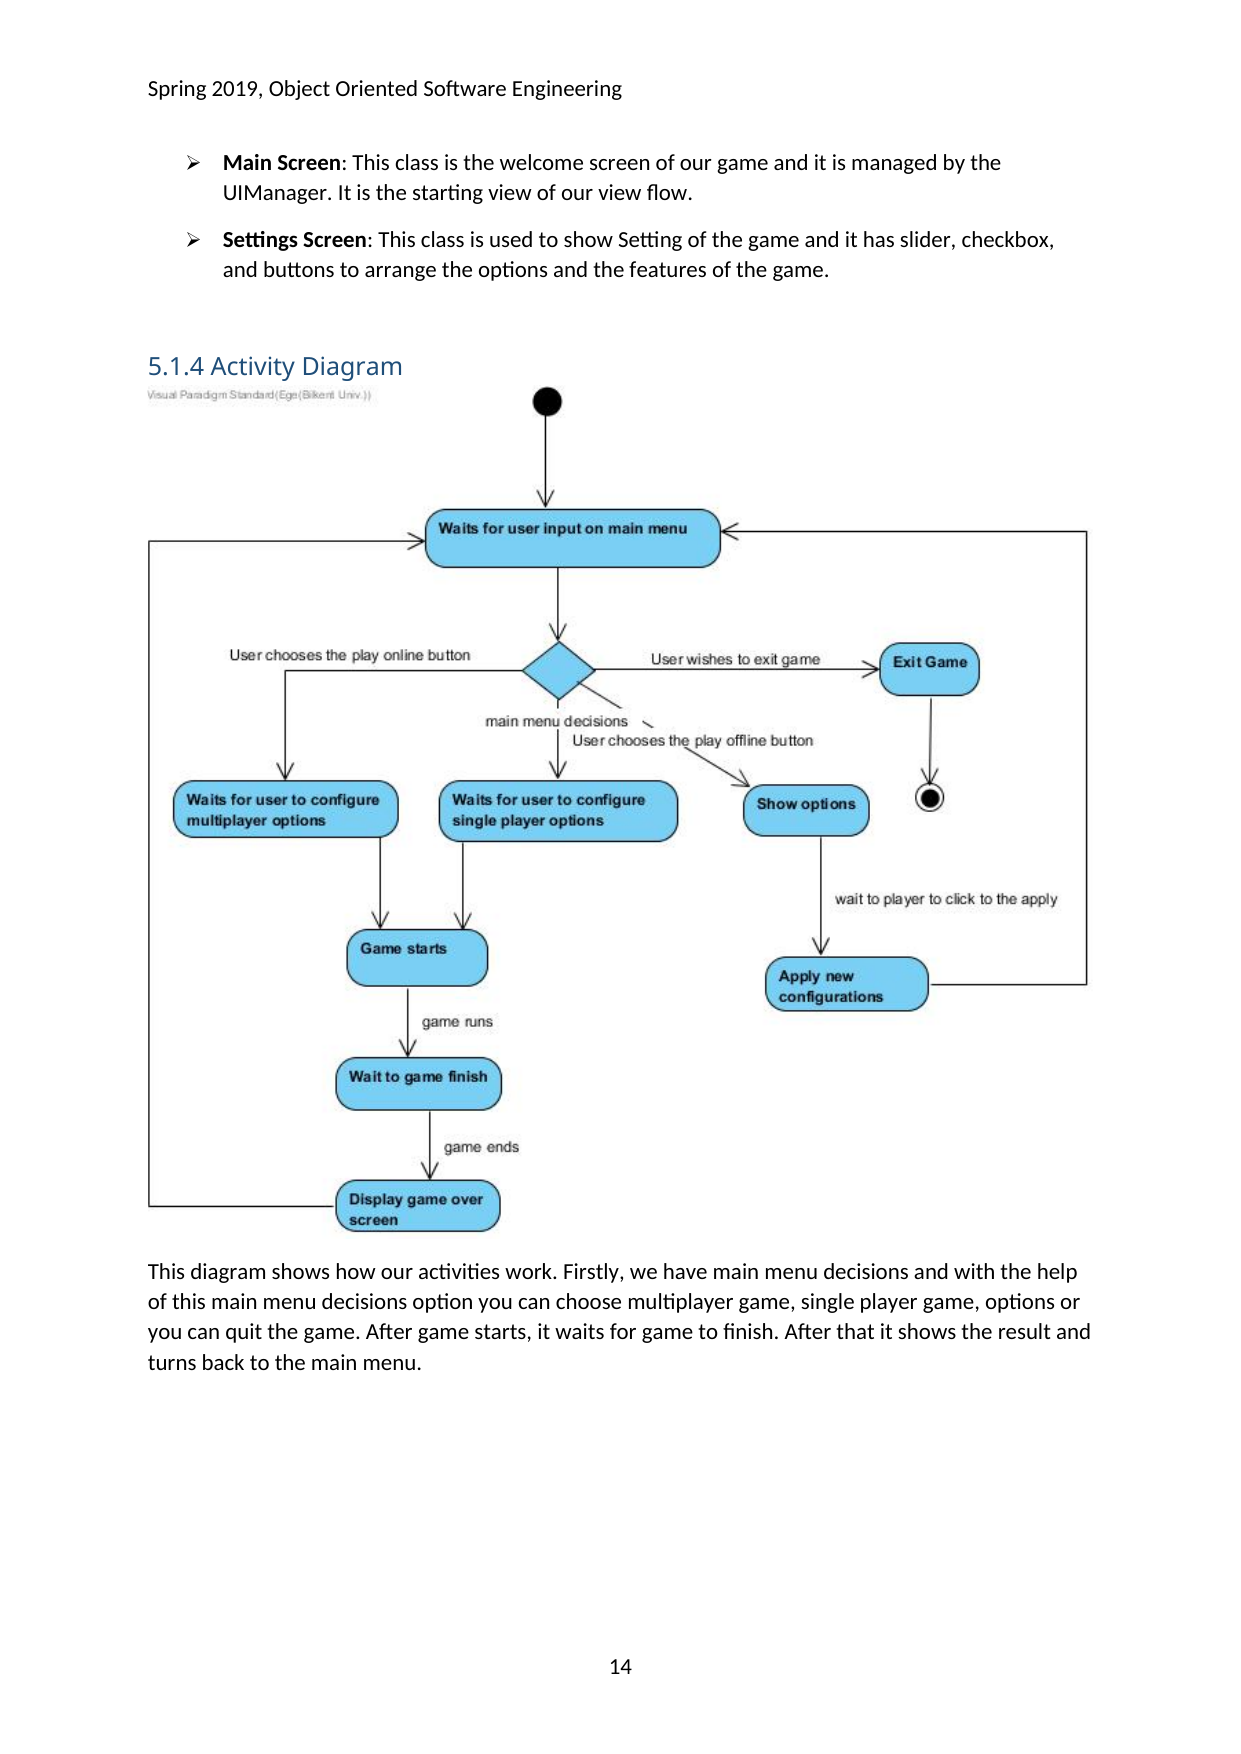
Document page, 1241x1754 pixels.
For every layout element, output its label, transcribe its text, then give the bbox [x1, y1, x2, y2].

text This diagram shows how our activities work. Firstly, we have main menu decisions and with the help of this main menu decisions option you can choose multiplayer game, single player game, options or you can quit the game. After game starts, it waits for game to finish. After that it shows the result and turns back to the main menu. [148, 1257, 1093, 1376]
subtitle 5.1.4 Activity Diagram [148, 349, 1093, 383]
list Settings Screen: This class is used to show Setting of the game and it has slider, checkbox, and buttons to arrange the options and the features of the game. [185, 225, 1093, 283]
list Main Screen: This class is the welcome screen of our game and it is managed by the UIManager. It is the starting view of our view flow. [185, 148, 1093, 206]
picture [147, 385, 1093, 1239]
